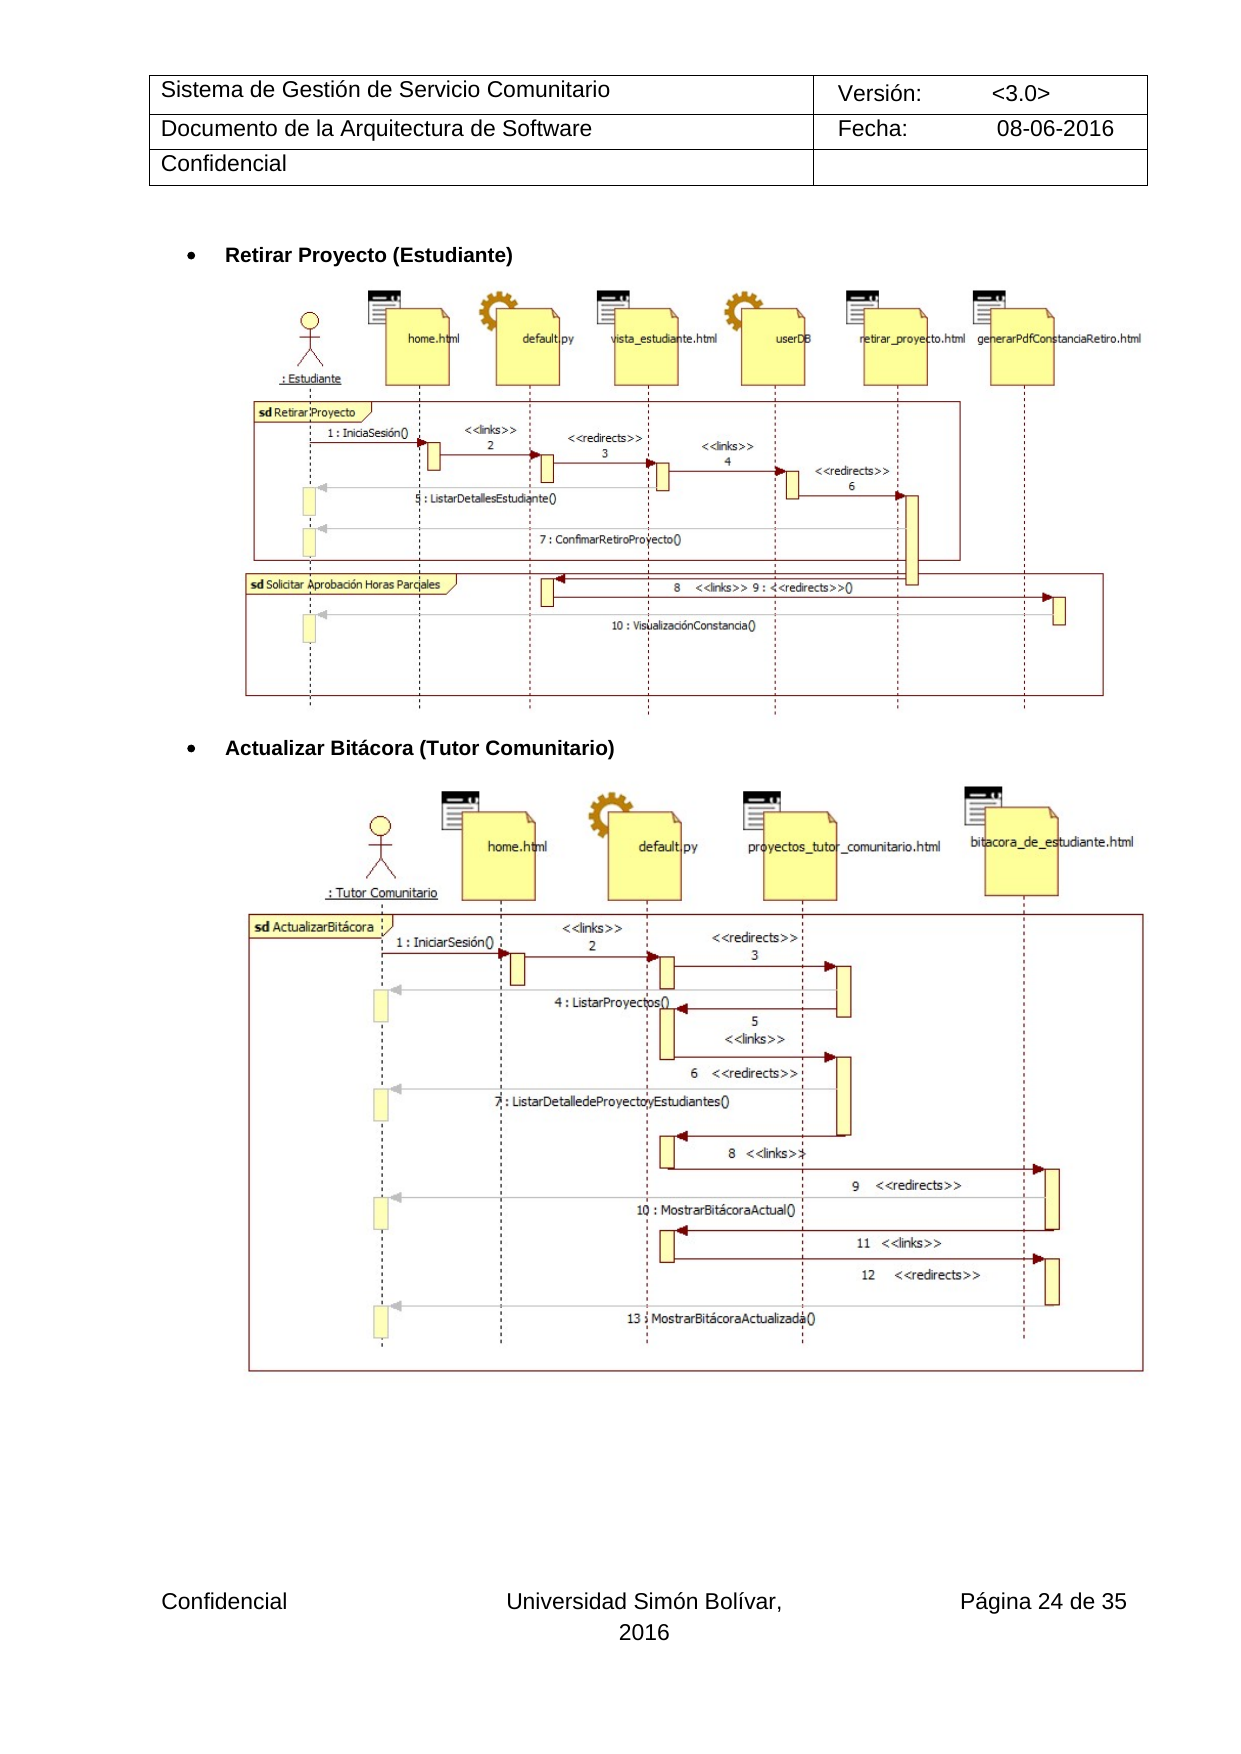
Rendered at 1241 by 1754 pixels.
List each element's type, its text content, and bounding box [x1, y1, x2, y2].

picture [225, 763, 1166, 1394]
picture [225, 270, 1166, 733]
list Retirar Proyecto (Estudiante) [187, 243, 1090, 267]
list Actualizar Bitácora (Tutor Comunitario) [187, 736, 1090, 760]
